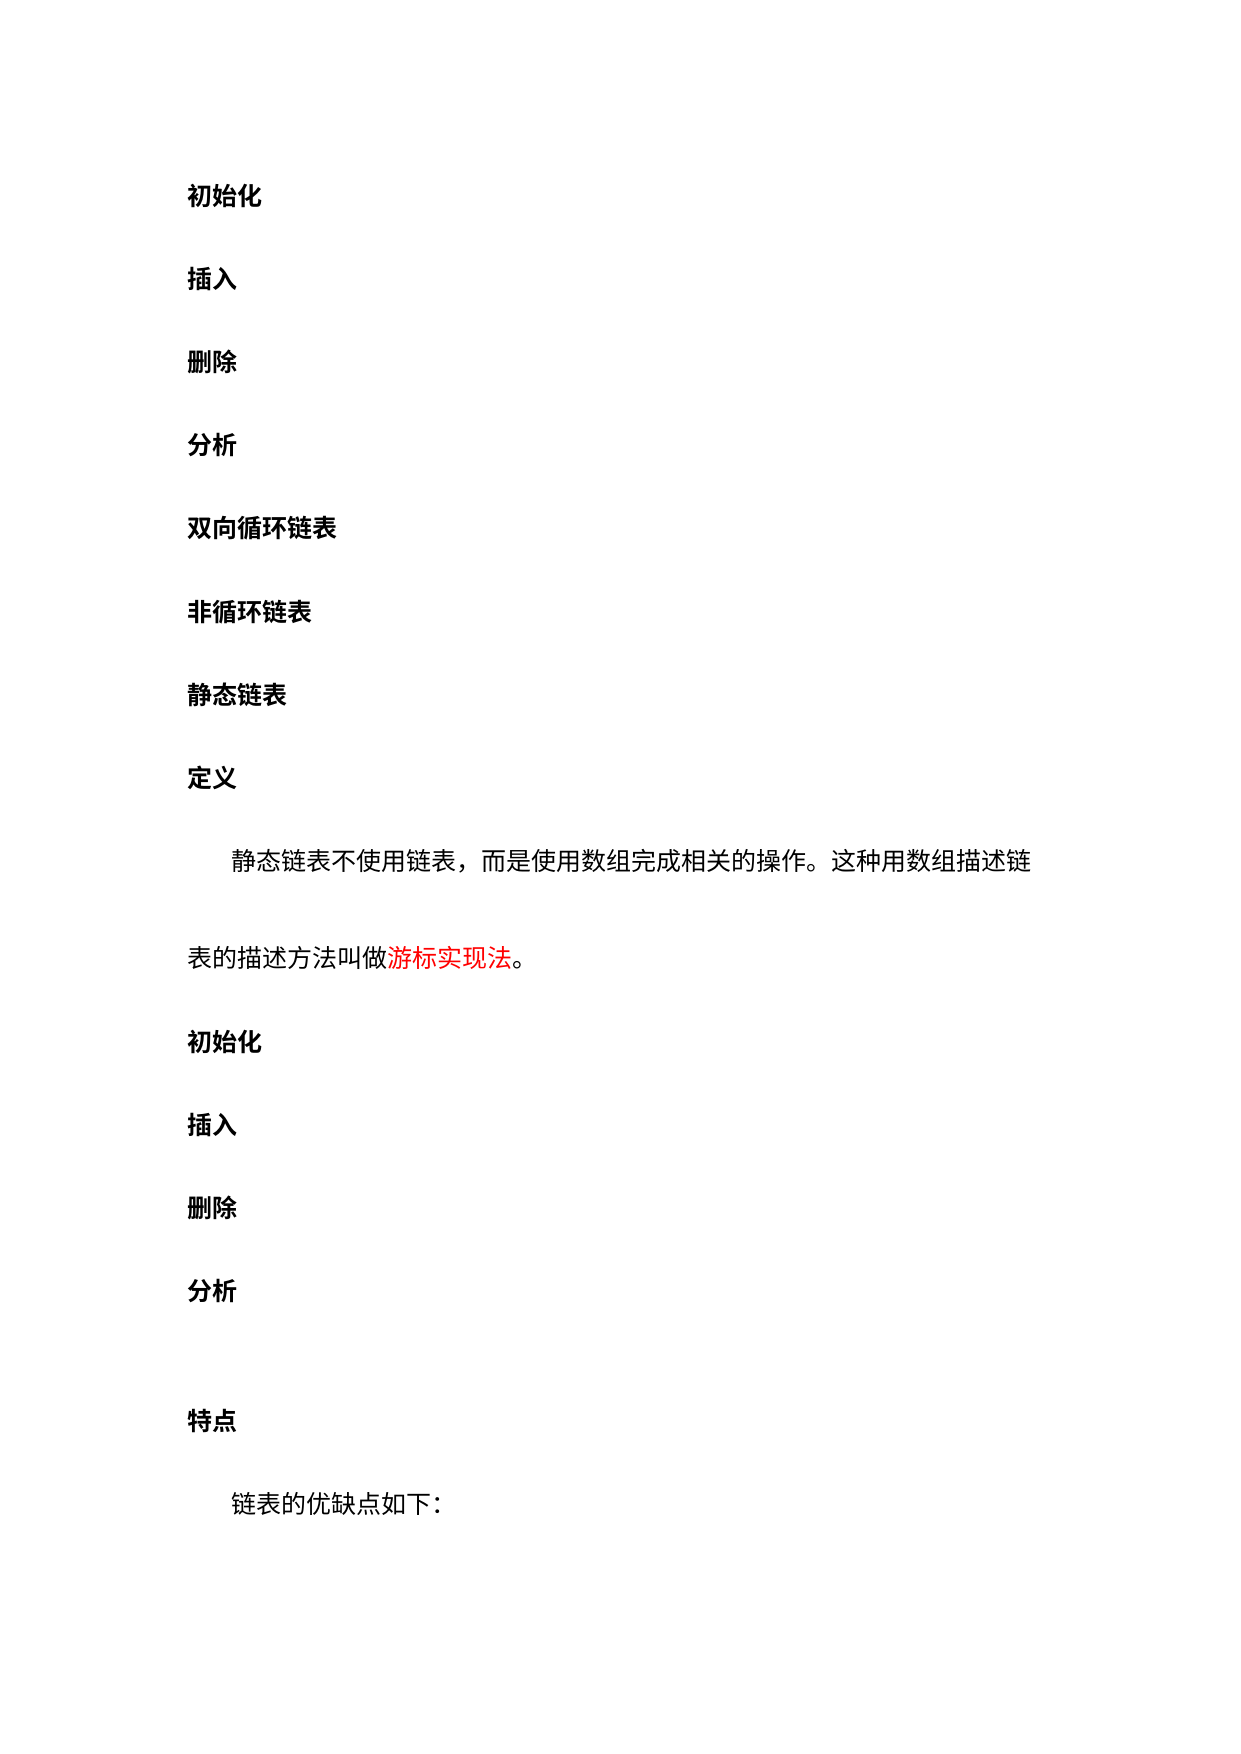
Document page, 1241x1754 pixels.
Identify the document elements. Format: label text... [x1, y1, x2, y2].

subtitle 分析 [187, 411, 1053, 476]
subtitle 静态链表 [187, 661, 1053, 726]
subtitle 删除 [187, 1174, 1053, 1239]
subtitle 插入 [187, 1091, 1053, 1156]
subtitle 分析 [187, 1257, 1053, 1322]
subtitle 定义 [187, 744, 1053, 809]
subtitle 插入 [187, 245, 1053, 310]
subtitle 初始化 [187, 1008, 1053, 1073]
subtitle 双向循环链表 [187, 494, 1053, 559]
subtitle 非循环链表 [187, 578, 1053, 643]
text 静态链表不使用链表，而是使用数组完成相关的操作。这种用数组描述链表的描述方法叫做游标实现法。 [187, 827, 1053, 989]
text 链表的优缺点如下： [187, 1470, 1053, 1535]
subtitle 初始化 [187, 162, 1053, 227]
subtitle 删除 [187, 328, 1053, 393]
subtitle 特点 [187, 1387, 1053, 1452]
